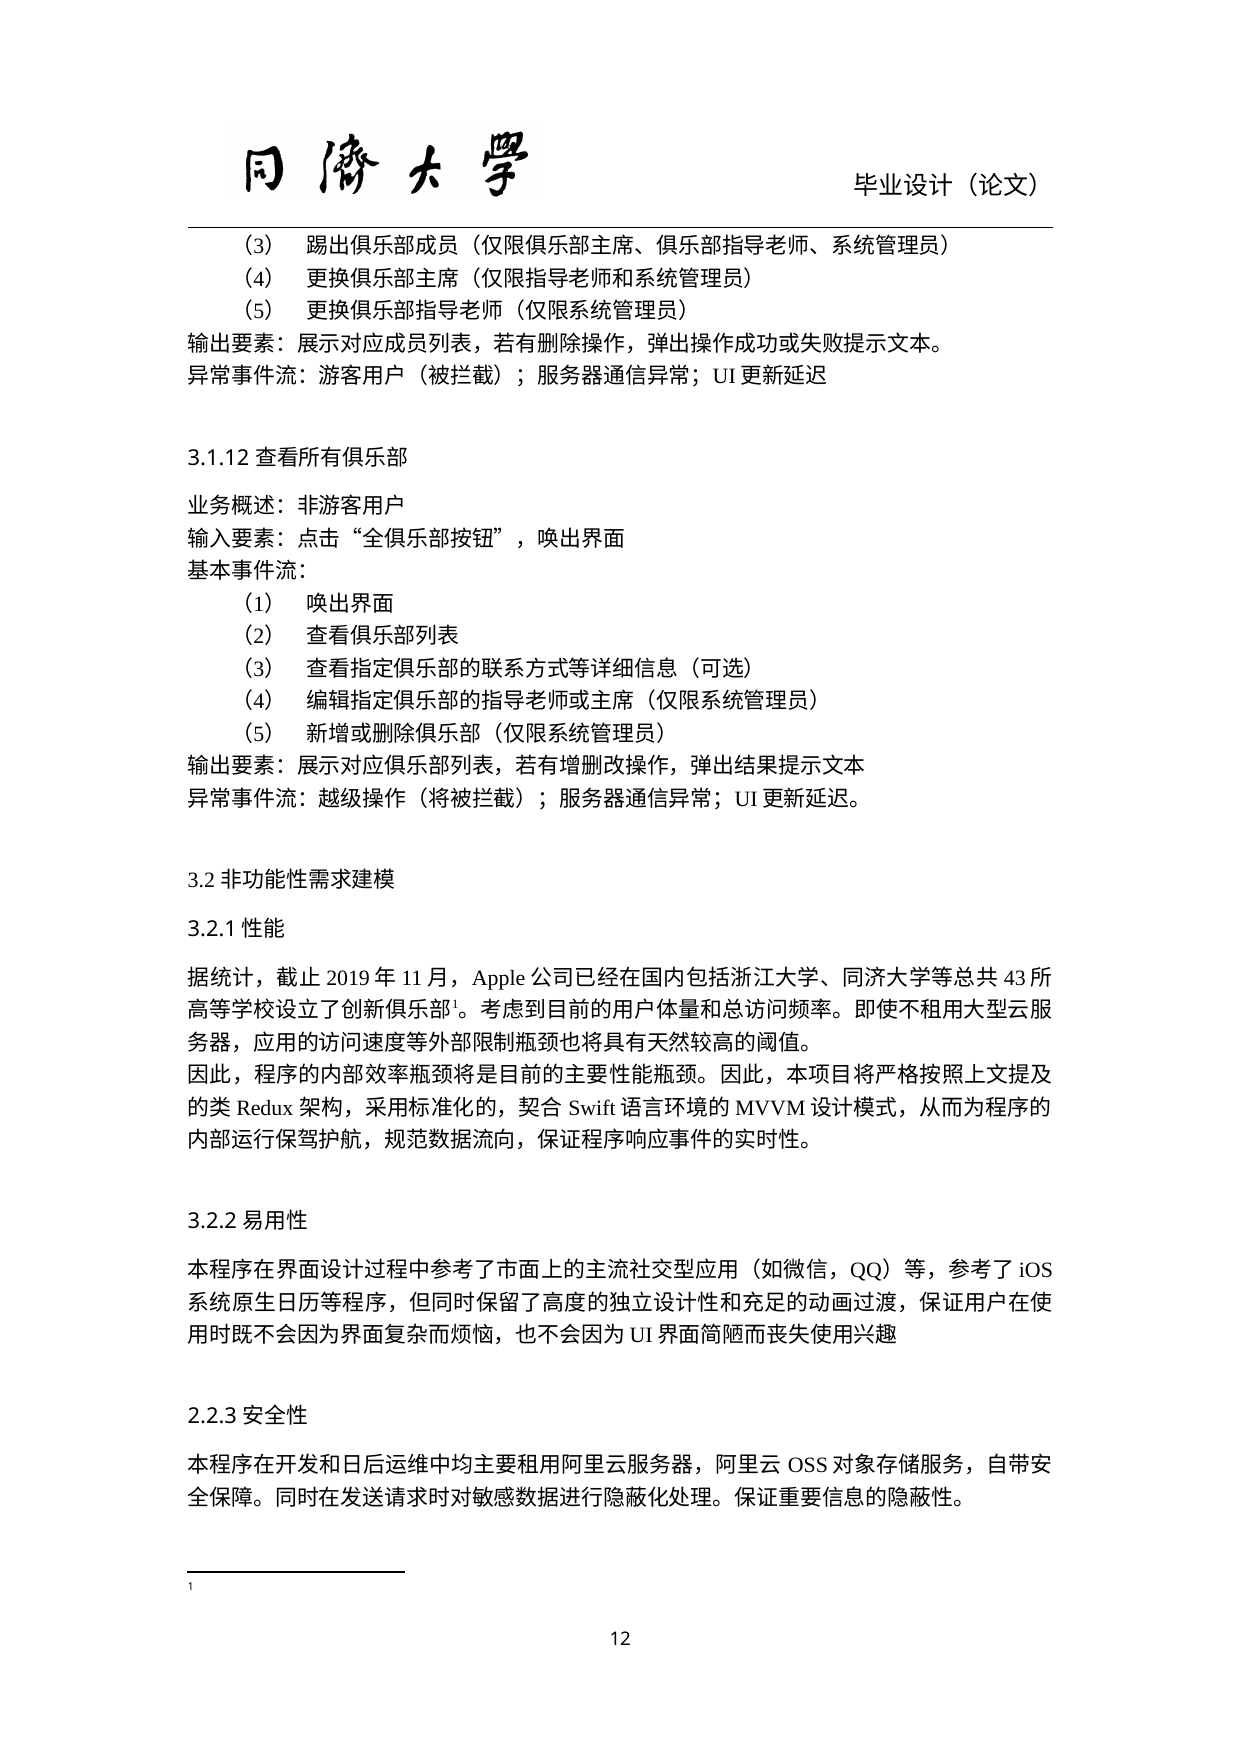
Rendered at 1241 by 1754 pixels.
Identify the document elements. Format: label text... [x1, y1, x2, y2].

list 更换俱乐部主席（仅限指导老师和系统管理员） [231, 261, 1053, 293]
text 3.1.12 查看所有俱乐部 [187, 439, 1053, 472]
text 因此，程序的内部效率瓶颈将是目前的主要性能瓶颈。因此，本项目将严格按照上文提及的类Redux 架构，采用标准化的，契合Swift语言环境的MVVM设计模式，从而为程序的内部运行保驾护航，规范数据流向，保证程序响应事件的实时性。 [187, 1057, 1053, 1154]
list 更换俱乐部指导老师（仅限系统管理员） [231, 293, 1053, 326]
list 新增或删除俱乐部（仅限系统管理员） [231, 716, 1053, 748]
text 本程序在开发和日后运维中均主要租用阿里云服务器，阿里云OSS对象存储服务，自带安全保障。同时在发送请求时对敏感数据进行隐蔽化处理。保证重要信息的隐蔽性。 [187, 1447, 1053, 1512]
text 输出要素：展示对应俱乐部列表，若有增删改操作，弹出结果提示文本 [187, 748, 1053, 781]
list 查看指定俱乐部的联系方式等详细信息（可选） [231, 651, 1053, 683]
text 基本事件流： [187, 553, 1053, 586]
text 业务概述：非游客用户 [187, 488, 1053, 521]
picture [224, 123, 546, 202]
list 编辑指定俱乐部的指导老师或主席（仅限系统管理员） [231, 683, 1053, 716]
text 异常事件流：游客用户（被拦截）；服务器通信异常；UI更新延迟 [187, 358, 1053, 391]
text 3.2 非功能性需求建模 [187, 862, 1053, 894]
text 3.2.2 易用性 [187, 1203, 1053, 1236]
text 据统计，截止2019年11月，Apple公司已经在国内包括浙江大学、同济大学等总共43所高等学校设立了创新俱乐部。考虑到目前的用户体量和总访问频率。即使不租用大型云服务器，应用的访问速度等外部限制瓶颈也将具有天然较高的阈值。 [187, 959, 1053, 1057]
list 唤出界面 [231, 586, 1053, 618]
text 3.2.1性能 [187, 911, 1053, 943]
list 查看俱乐部列表 [231, 618, 1053, 651]
text 异常事件流：越级操作（将被拦截）；服务器通信异常；UI更新延迟。 [187, 781, 1053, 813]
text 输入要素：点击“全俱乐部按钮”，唤出界面 [187, 521, 1053, 553]
list 踢出俱乐部成员（仅限俱乐部主席、俱乐部指导老师、系统管理员） [231, 228, 1053, 261]
text 2.2.3 安全性 [187, 1398, 1053, 1431]
text 本程序在界面设计过程中参考了市面上的主流社交型应用（如微信，QQ）等，参考了iOS系统原生日历等程序，但同时保留了高度的独立设计性和充足的动画过渡，保证用户在使用时既不会因为界面复杂而烦恼，也不会因为UI界面简陋而丧失使用兴趣 [187, 1252, 1053, 1349]
text 输出要素：展示对应成员列表，若有删除操作，弹出操作成功或失败提示文本。 [187, 326, 1053, 358]
